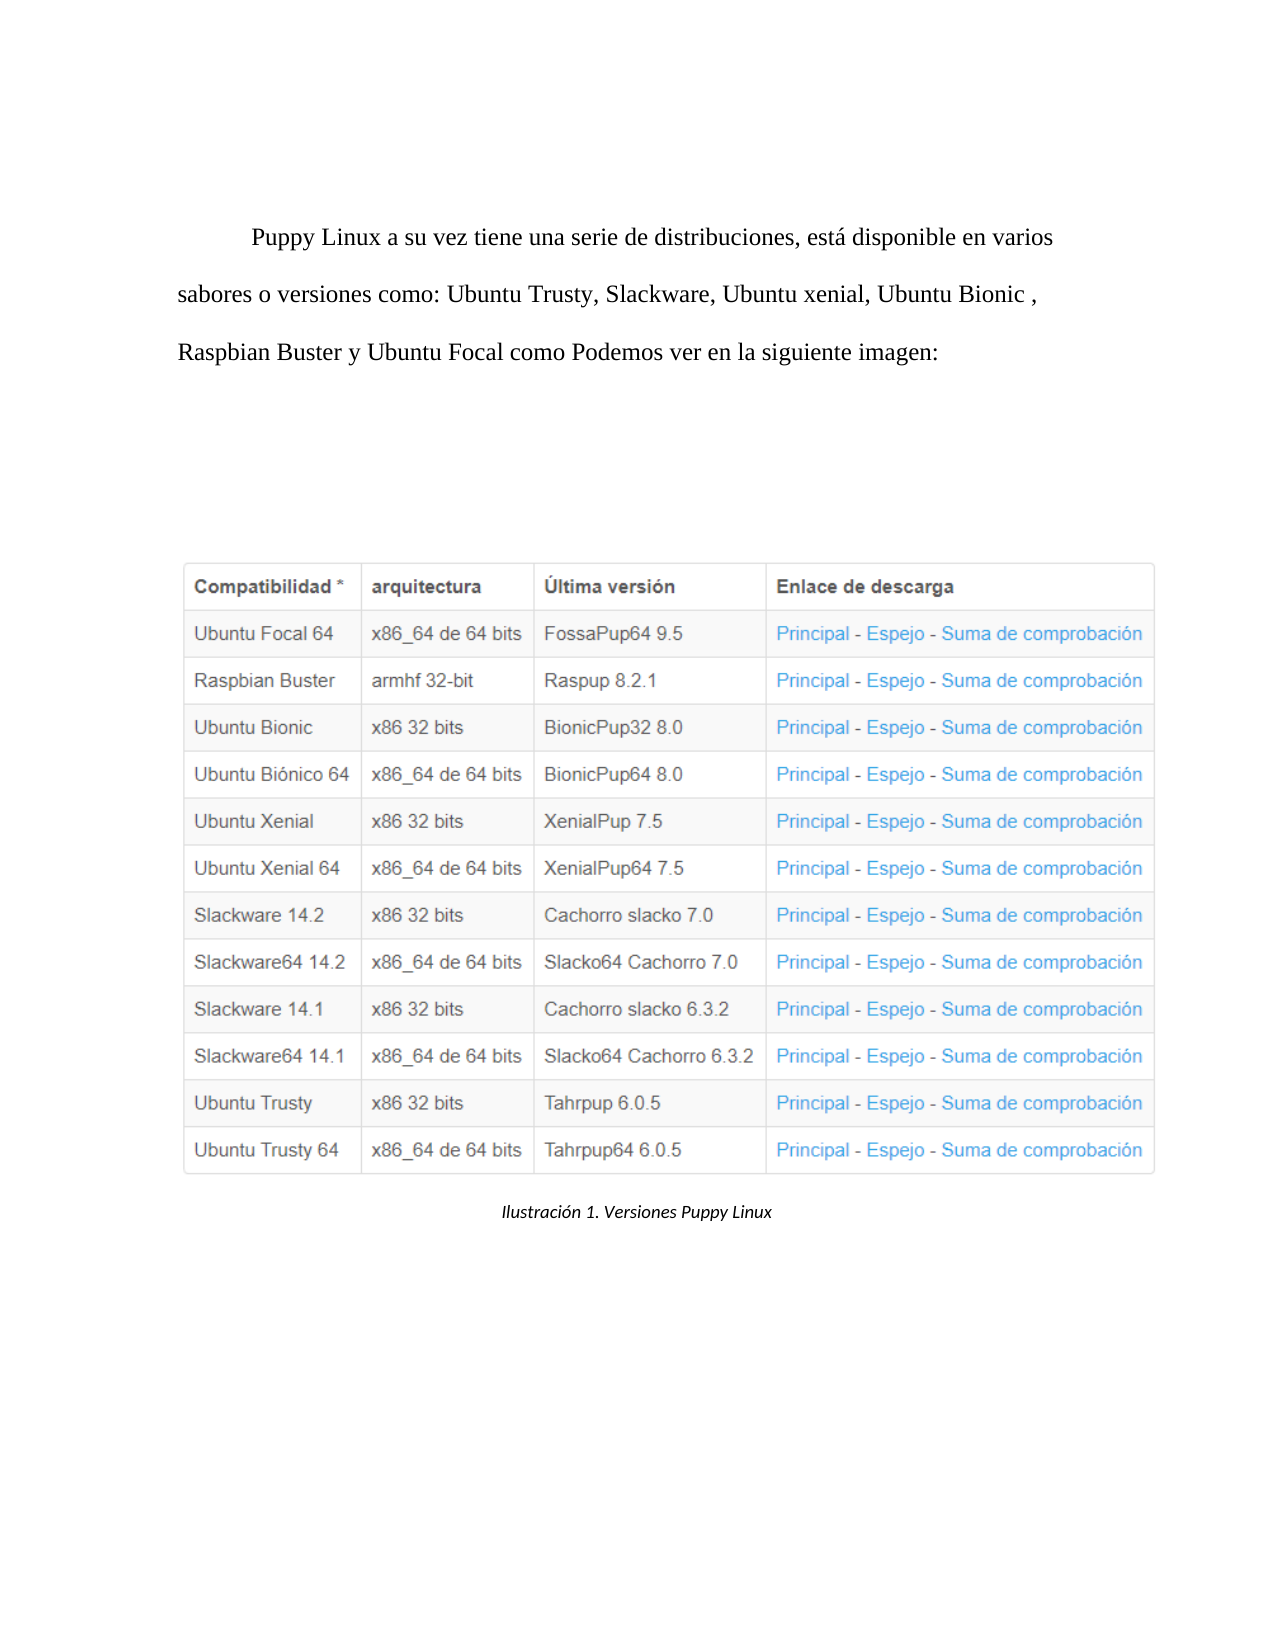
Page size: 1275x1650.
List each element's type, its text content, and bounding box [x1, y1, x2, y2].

picture [177, 559, 1164, 1182]
text Puppy Linux a su vez tiene una serie de distribuciones, está disponible en varios sabores o versiones como: Ubuntu Trusty, Slackware, Ubuntu xenial, Ubuntu Bionic , Raspbian Buster y Ubuntu Focal como Podemos ver en la siguiente imagen: [177, 222, 1098, 366]
text Ilustración 1. Versiones Puppy Linux [177, 1200, 1098, 1223]
